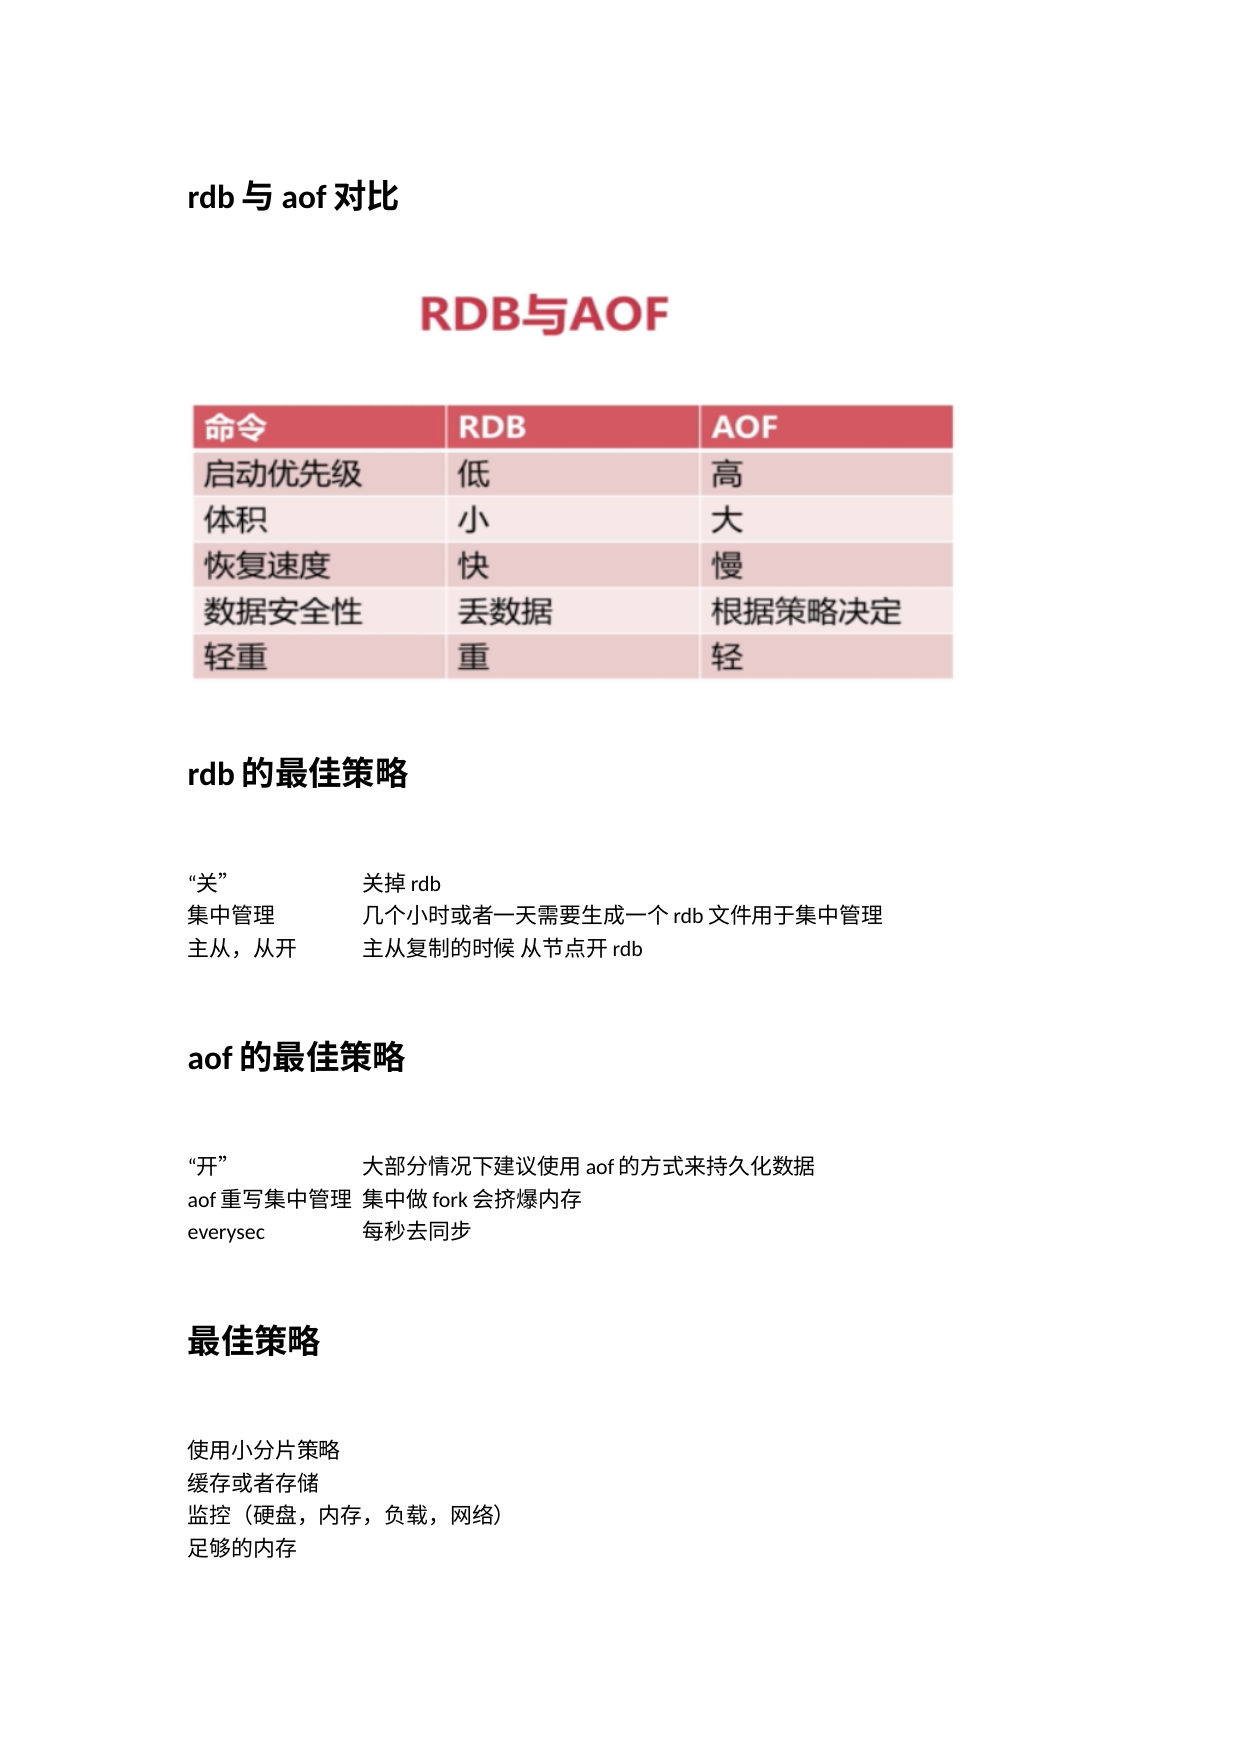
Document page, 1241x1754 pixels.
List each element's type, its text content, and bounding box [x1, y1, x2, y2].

text 集中管理 几个小时或者一天需要生成一个rdb文件用于集中管理 [187, 898, 1053, 930]
text 使用小分片策略 [187, 1433, 1053, 1465]
text 缓存或者存储 [187, 1465, 1053, 1498]
subtitle aof的最佳策略 [187, 1022, 1053, 1087]
subtitle rdb的最佳策略 [187, 738, 1053, 803]
text 监控（硬盘，内存，负载，网络） [187, 1498, 1053, 1530]
text everysec 每秒去同步 [187, 1214, 1053, 1246]
text 主从，从开 主从复制的时候 从节点开rdb [187, 930, 1053, 963]
text “关” 关掉rdb [187, 865, 1053, 898]
subtitle rdb与aof对比 [187, 162, 1053, 227]
text “开” 大部分情况下建议使用aof的方式来持久化数据 [187, 1149, 1053, 1181]
text 足够的内存 [187, 1530, 1053, 1563]
text aof重写集中管理 集中做fork会挤爆内存 [187, 1181, 1053, 1214]
subtitle 最佳策略 [187, 1306, 1053, 1371]
picture [187, 288, 958, 682]
